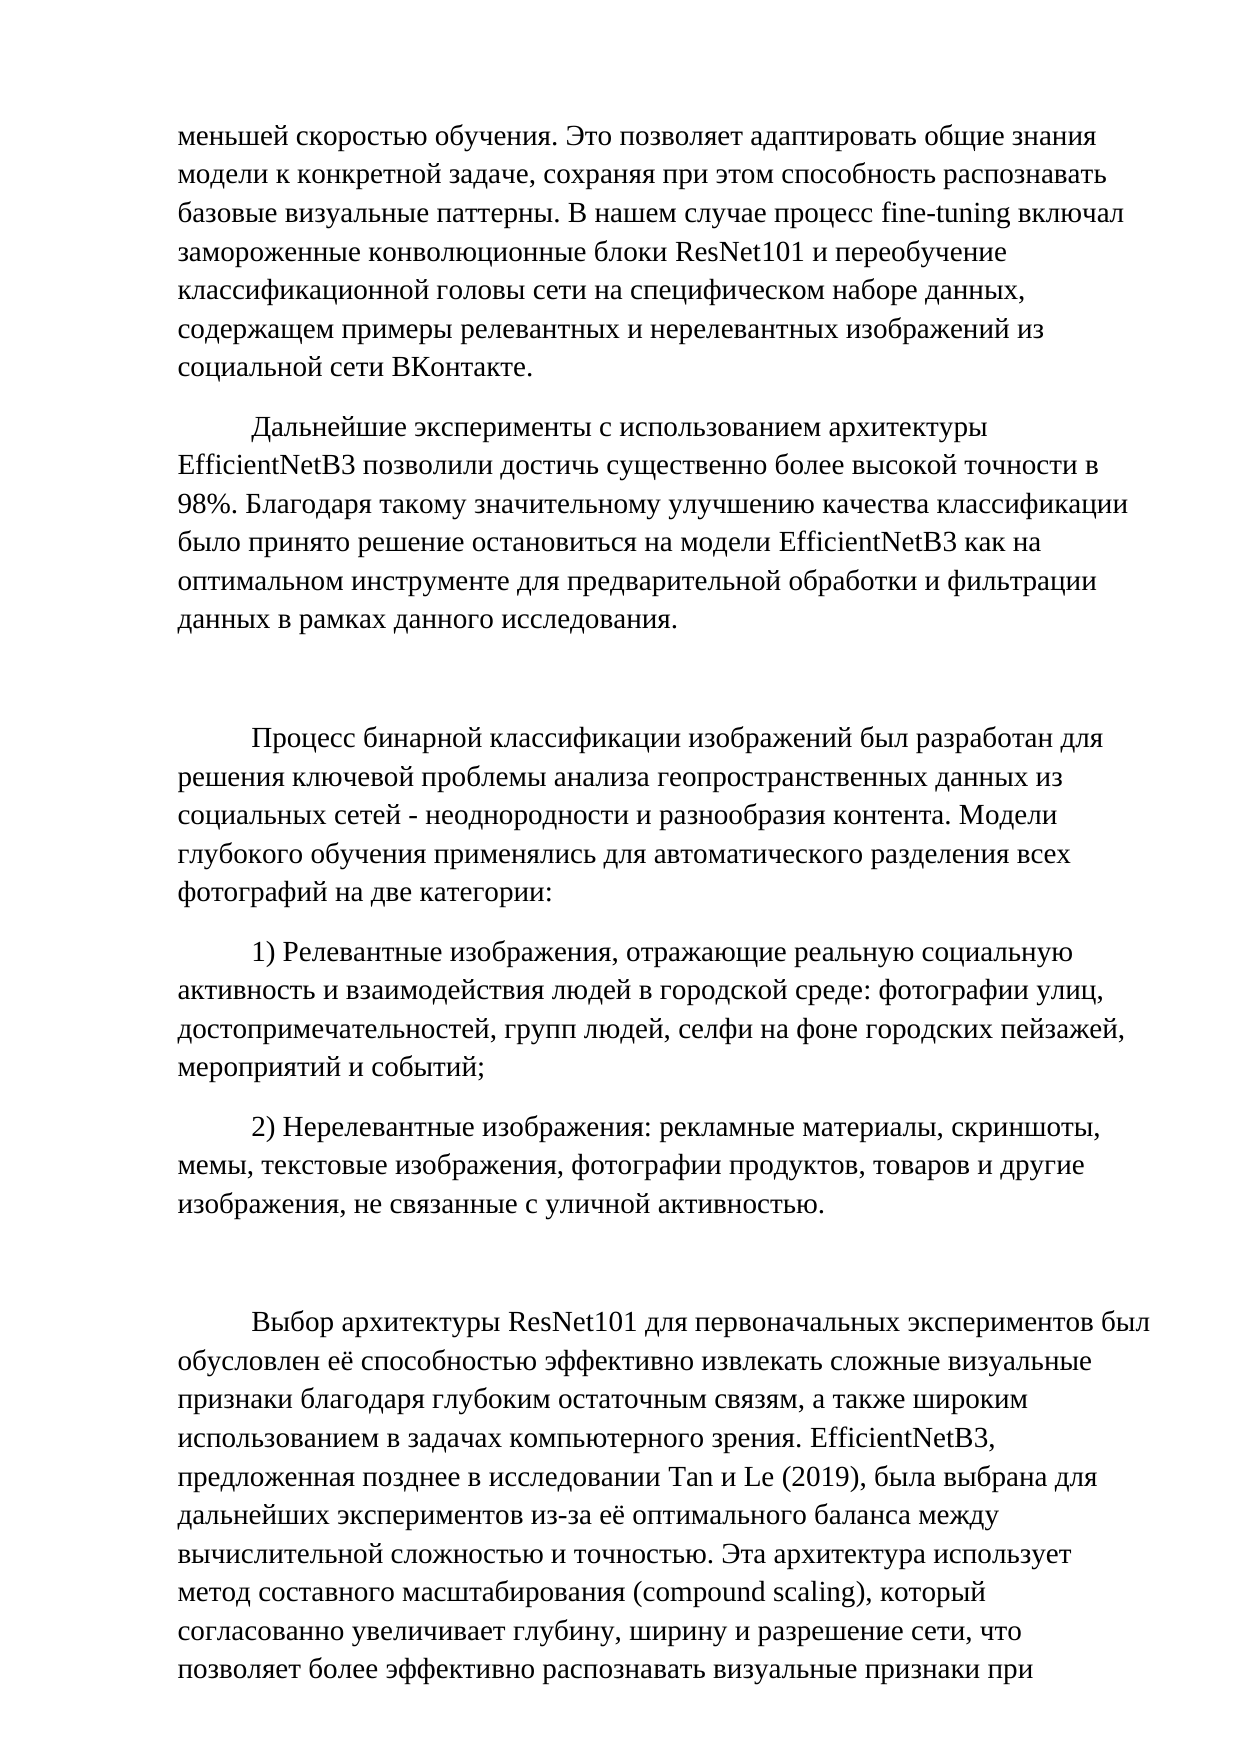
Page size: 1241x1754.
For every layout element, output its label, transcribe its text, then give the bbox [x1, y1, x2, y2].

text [177, 1304, 1152, 1685]
text 1) Релевантные изображения, отражающие реальную социальную активность и взаимодействия людей в городской среде: фотографии улиц, достопримечательностей, групп людей, селфи на фоне городских пейзажей, мероприятий и событий; [177, 934, 1152, 1083]
text Процесс бинарной классификации изображений был разработан для решения ключевой проблемы анализа геопространственных данных из социальных сетей - неоднородности и разнообразия контента. Модели глубокого обучения применялись для автоматического разделения всех фотографий на две категории: [177, 720, 1152, 908]
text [177, 118, 1152, 383]
text Дальнейшие эксперименты с использованием архитектуры EfficientNetB3 позволили достичь существенно более высокой точности в 98%. Благодаря такому значительному улучшению качества классификации было принято решение остановиться на модели EfficientNetB3 как на оптимальном инструменте для предварительной обработки и фильтрации данных в рамках данного исследования. [177, 409, 1152, 635]
text 2) Нерелевантные изображения: рекламные материалы, скриншоты, мемы, текстовые изображения, фотографии продуктов, товаров и другие изображения, не связанные с уличной активностью. [177, 1109, 1152, 1219]
